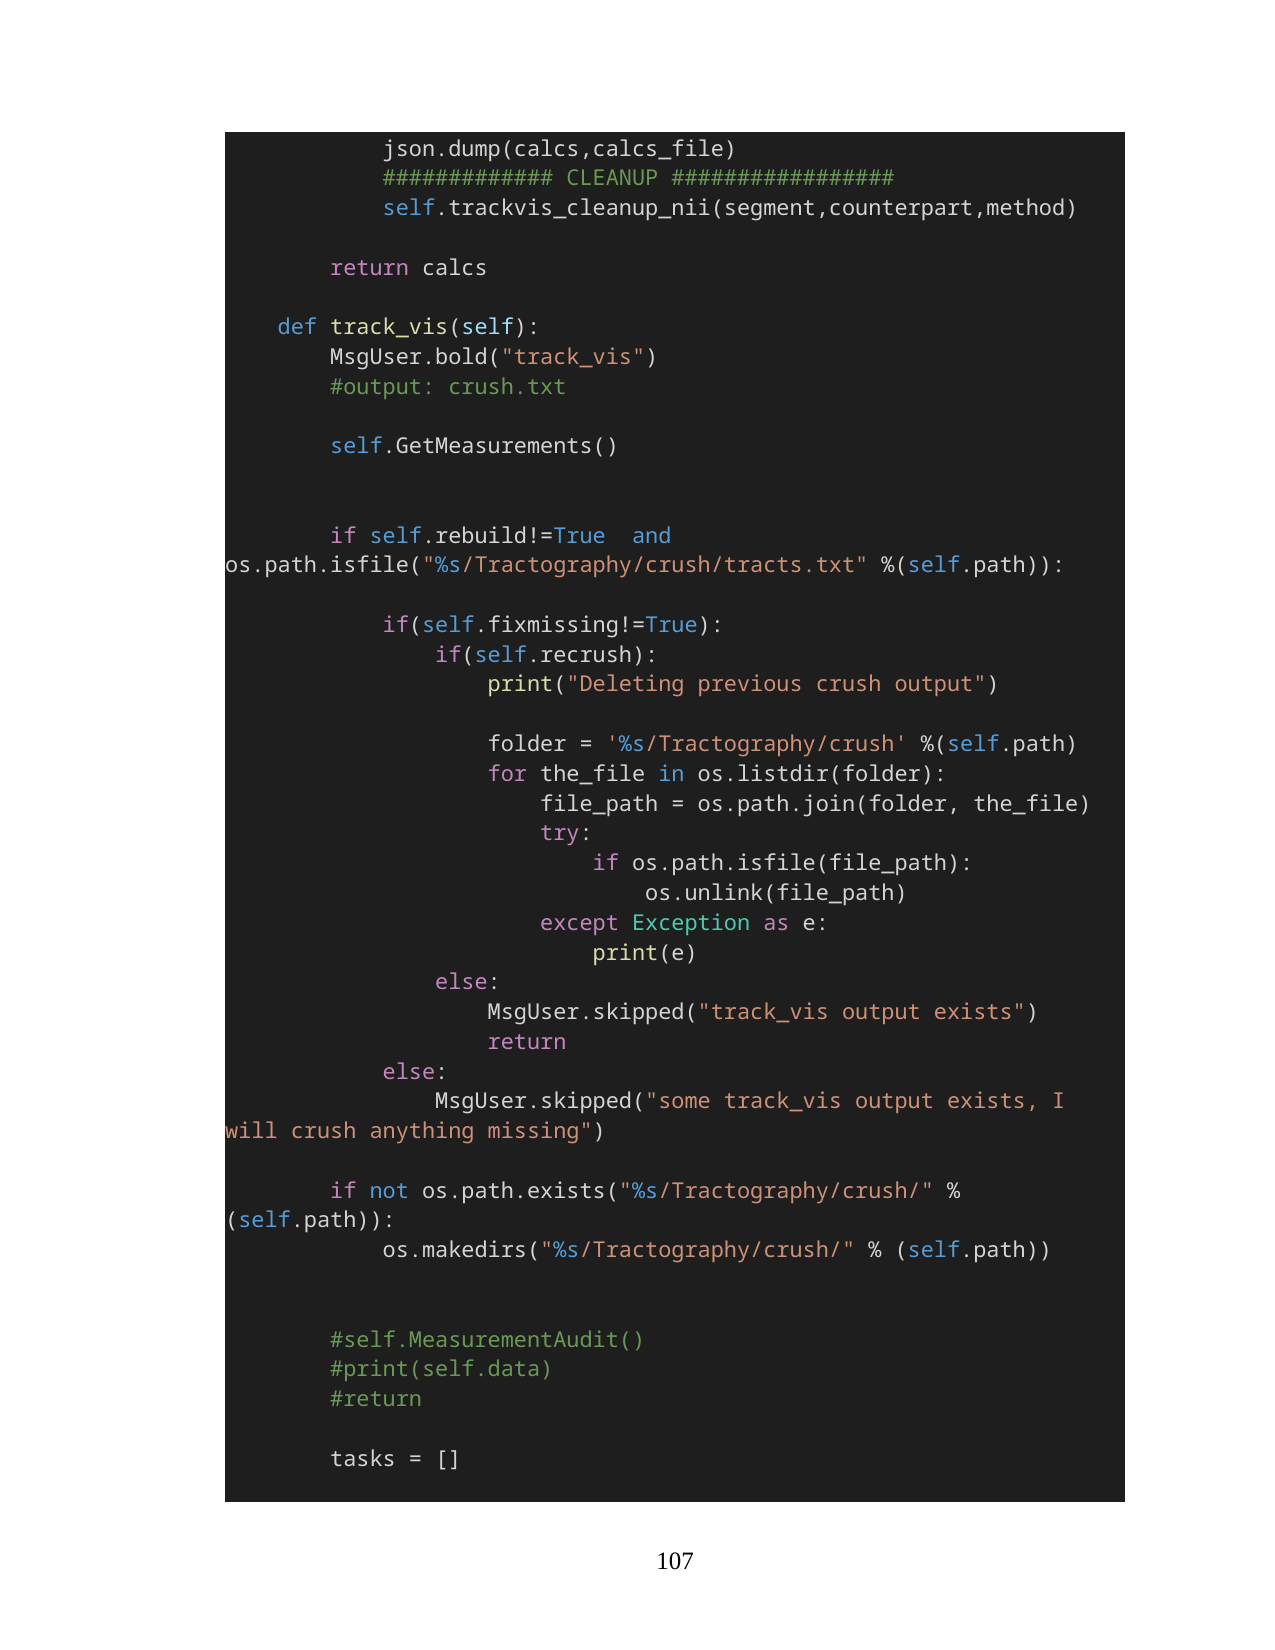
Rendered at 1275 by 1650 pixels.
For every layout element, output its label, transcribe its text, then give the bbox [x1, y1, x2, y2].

text #print(self.data) [225, 1353, 1125, 1383]
text file_path = os.path.join(folder, the_file) [225, 787, 1125, 817]
text tasks = [] [225, 1443, 1125, 1472]
text self.GetMeasurements() [225, 430, 1125, 460]
text def track_vis(self): [225, 311, 1125, 341]
text MsgUser.skipped("some track_vis output exists, I will crush anything missing") [225, 1085, 1125, 1145]
text self.trackvis_cleanup_nii(segment,counterpart,method) [225, 192, 1125, 222]
text folder = '%s/Tractography/crush' %(self.path) [225, 728, 1125, 758]
text MsgUser.skipped("track_vis output exists") [225, 996, 1125, 1026]
text else: [225, 1056, 1125, 1085]
text if(self.fixmissing!=True): [225, 609, 1125, 639]
text return calcs [225, 252, 1125, 281]
text if not os.path.exists("%s/Tractography/crush/" % (self.path)): [225, 1175, 1125, 1234]
text print("Deleting previous crush output") [225, 668, 1125, 698]
text try: [225, 817, 1125, 847]
text else: [225, 966, 1125, 996]
text if os.path.isfile(file_path): [225, 847, 1125, 877]
text if self.rebuild!=True and os.path.isfile("%s/Tractography/crush/tracts.txt" %(self.path)): [225, 519, 1125, 579]
text return [225, 1026, 1125, 1056]
text #self.MeasurementAudit() [225, 1323, 1125, 1353]
text if(self.recrush): [225, 639, 1125, 668]
text ############# CLEANUP ################# [225, 162, 1125, 192]
text MsgUser.bold("track_vis") [225, 341, 1125, 371]
text #return [225, 1383, 1125, 1413]
text print(e) [225, 936, 1125, 966]
text json.dump(calcs,calcs_file) [225, 132, 1125, 162]
text for the_file in os.listdir(folder): [225, 758, 1125, 787]
text os.makedirs("%s/Tractography/crush/" % (self.path)) [225, 1234, 1125, 1264]
text except Exception as e: [225, 907, 1125, 936]
text #output: crush.txt [225, 371, 1125, 401]
text os.unlink(file_path) [225, 877, 1125, 907]
